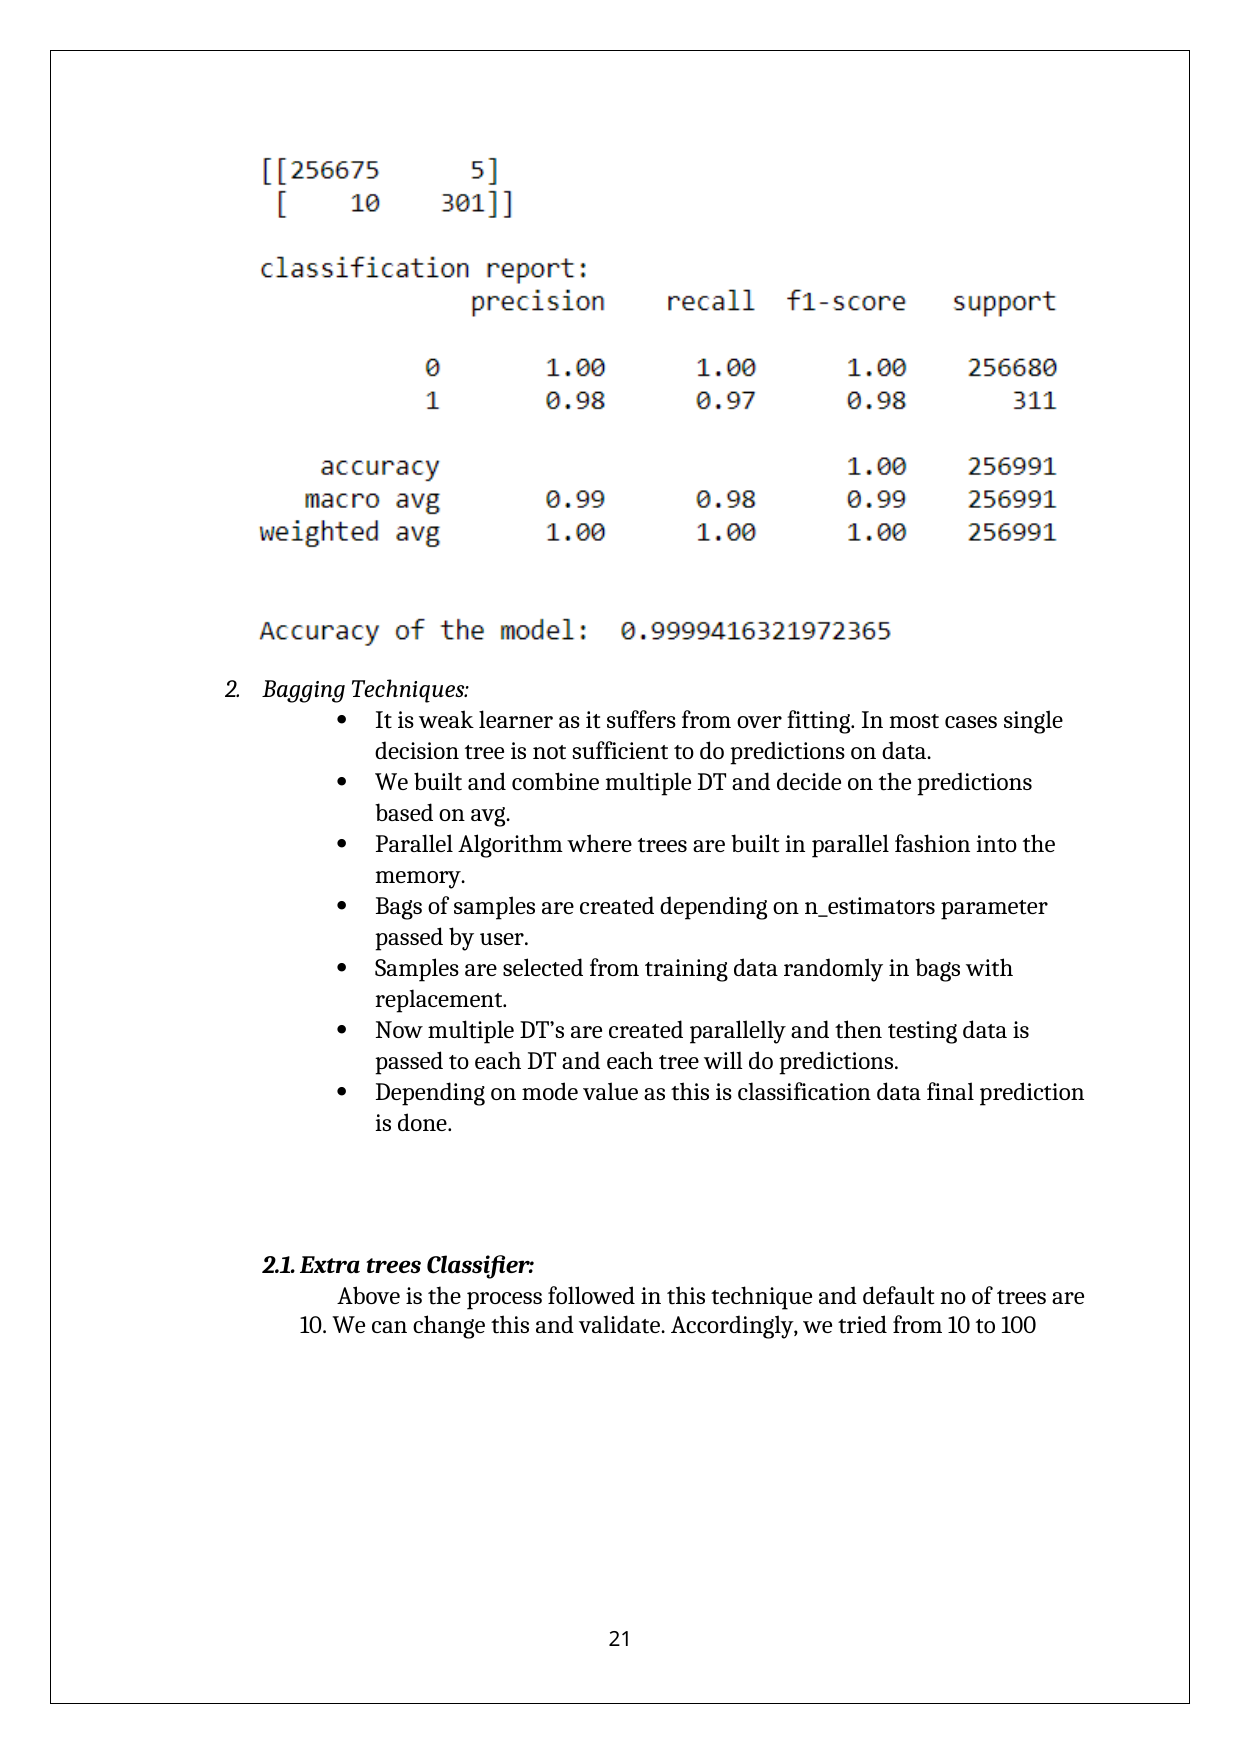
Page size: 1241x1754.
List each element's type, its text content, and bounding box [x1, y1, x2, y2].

subtitle Extra trees Classifier: [262, 1251, 1090, 1280]
picture [237, 150, 1091, 671]
list Depending on mode value as this is classification data final prediction is done. [337, 1078, 1090, 1199]
list Samples are selected from training data randomly in bags with replacement. [337, 954, 1090, 1014]
list Now multiple DT’s are created parallelly and then testing data is passed to each DT and each tree will do predictions. [337, 1016, 1090, 1076]
list We built and combine multiple DT and decide on the predictions based on avg. [337, 768, 1090, 827]
list Parallel Algorithm where trees are built in parallel fashion into the memory. [337, 830, 1090, 889]
list It is weak learner as it suffers from over fitting. In most cases single decision tree is not sufficient to do predictions on data. [337, 706, 1090, 765]
list Bags of samples are created depending on n_estimators parameter passed by user. [337, 892, 1090, 952]
subtitle Bagging Techniques: [225, 674, 1090, 703]
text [300, 1282, 1090, 1340]
